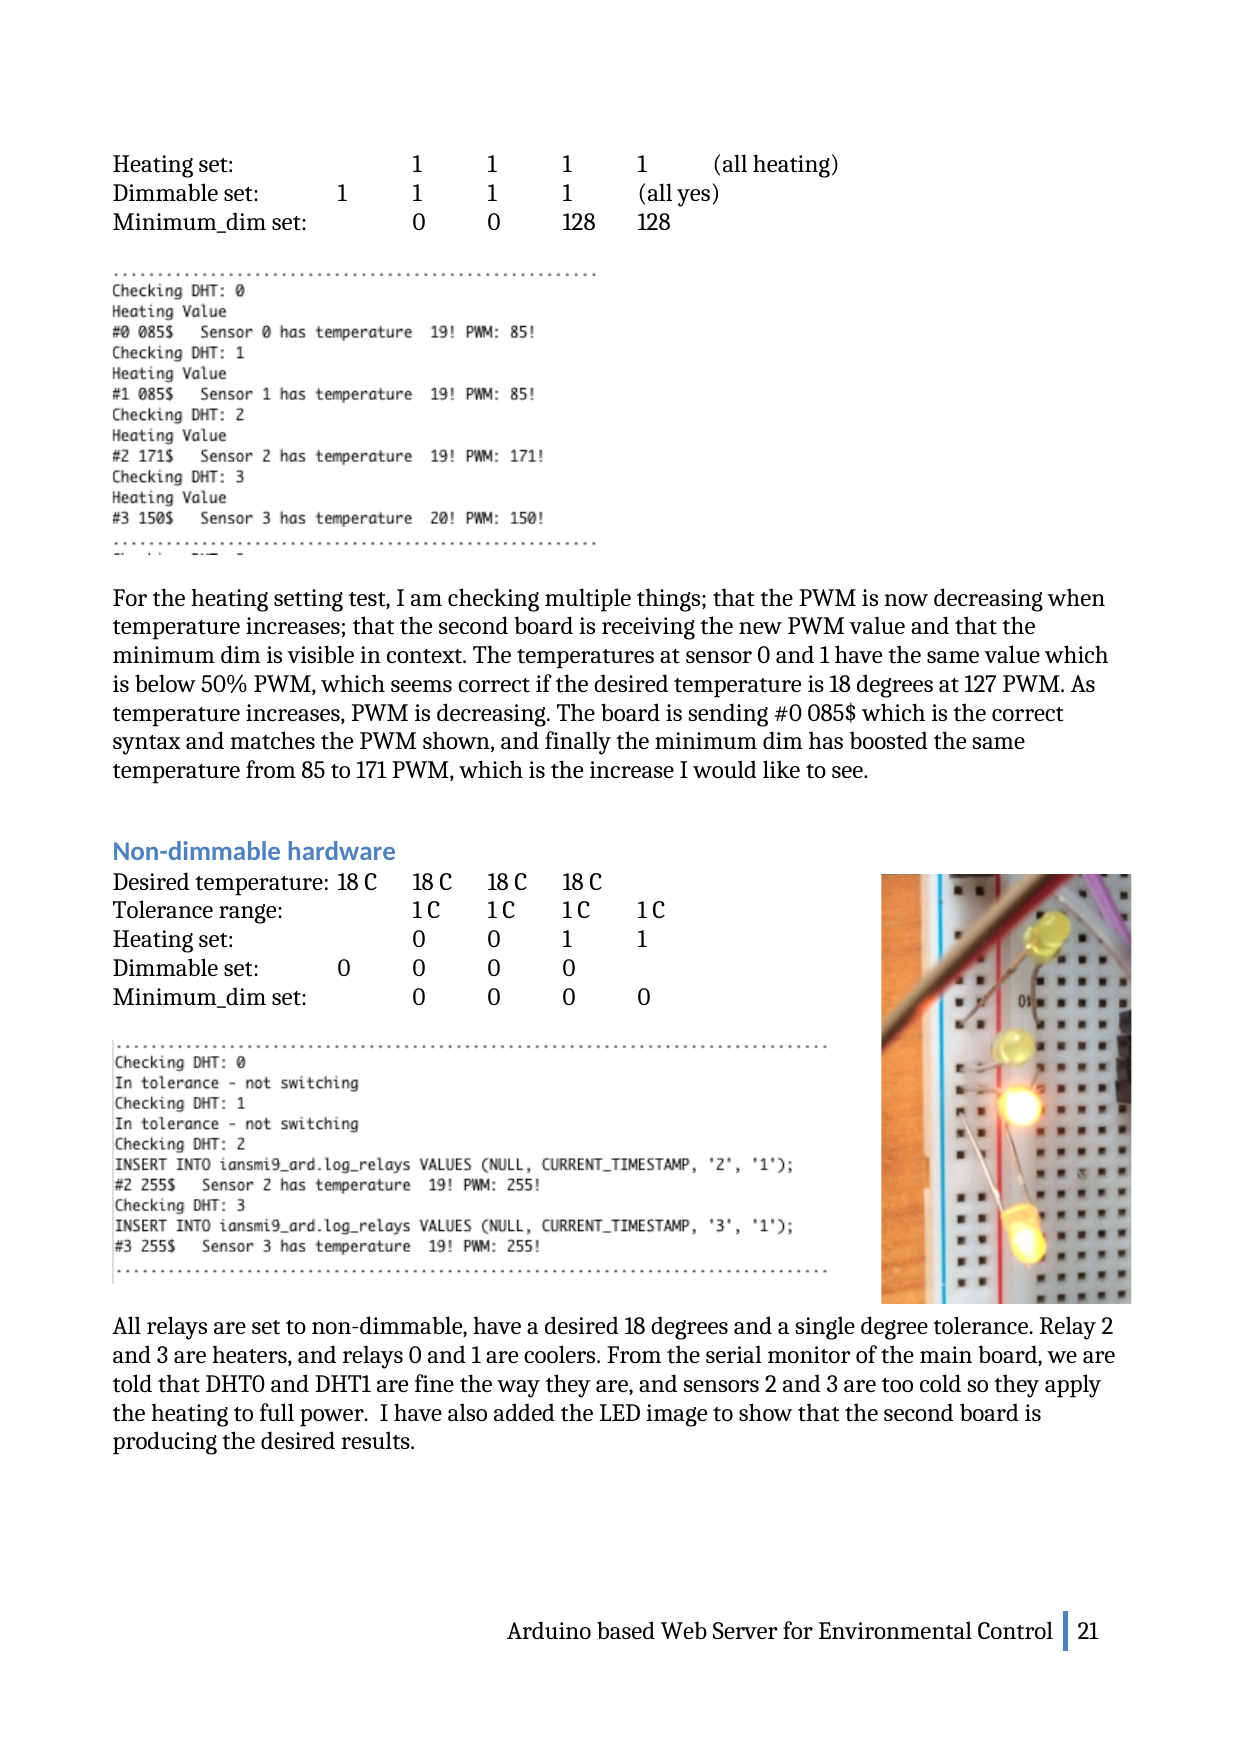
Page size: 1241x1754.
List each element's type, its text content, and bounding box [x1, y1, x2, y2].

text Dimmable set: 0 0 0 0 [112, 954, 881, 982]
text Desired temperature: 18 C 18 C 18 C 18 C [112, 867, 1128, 896]
picture [112, 1040, 828, 1284]
picture [112, 265, 600, 555]
text Dimmable set: 1 1 1 1 (all yes) [112, 179, 1128, 207]
subtitle Non-dimmable hardware [112, 834, 1128, 867]
text Heating set: 0 0 1 1 [112, 925, 881, 954]
picture [881, 874, 1132, 1304]
text Minimum_dim set: 0 0 0 0 [112, 982, 881, 1011]
text For the heating setting test, I am checking multiple things; that the PWM is now decreasing when temperature increases; that the second board is receiving the new PWM value and that the minimum dim is visible in context. The temperatures at sensor 0 and 1 have the same value which is below 50% PWM, which seems correct if the desired temperature is 18 degrees at 127 PWM. As temperature increases, PWM is decreasing. The board is sending #0 085$ which is the correct syntax and matches the PWM shown, and finally the minimum dim has boosted the same temperature from 85 to 171 PWM, which is the increase I would like to see. [112, 583, 1128, 785]
text Tolerance range: 1 C 1 C 1 C 1 C [112, 896, 881, 925]
text Heating set: 1 1 1 1 (all heating) [112, 150, 1128, 179]
text All relays are set to non-dimmable, have a desired 18 degrees and a single degree tolerance. Relay 2 and 3 are heaters, and relays 0 and 1 are coolers. From the serial monitor of the main board, we are told that DHT0 and DHT1 are fine the way they are, and sensors 2 and 3 are too cold so they apply the heating to full power. I have also added the LED image to show that the second board is producing the desired results. [112, 1312, 1128, 1456]
text Minimum_dim set: 0 0 128 128 [112, 207, 1128, 236]
